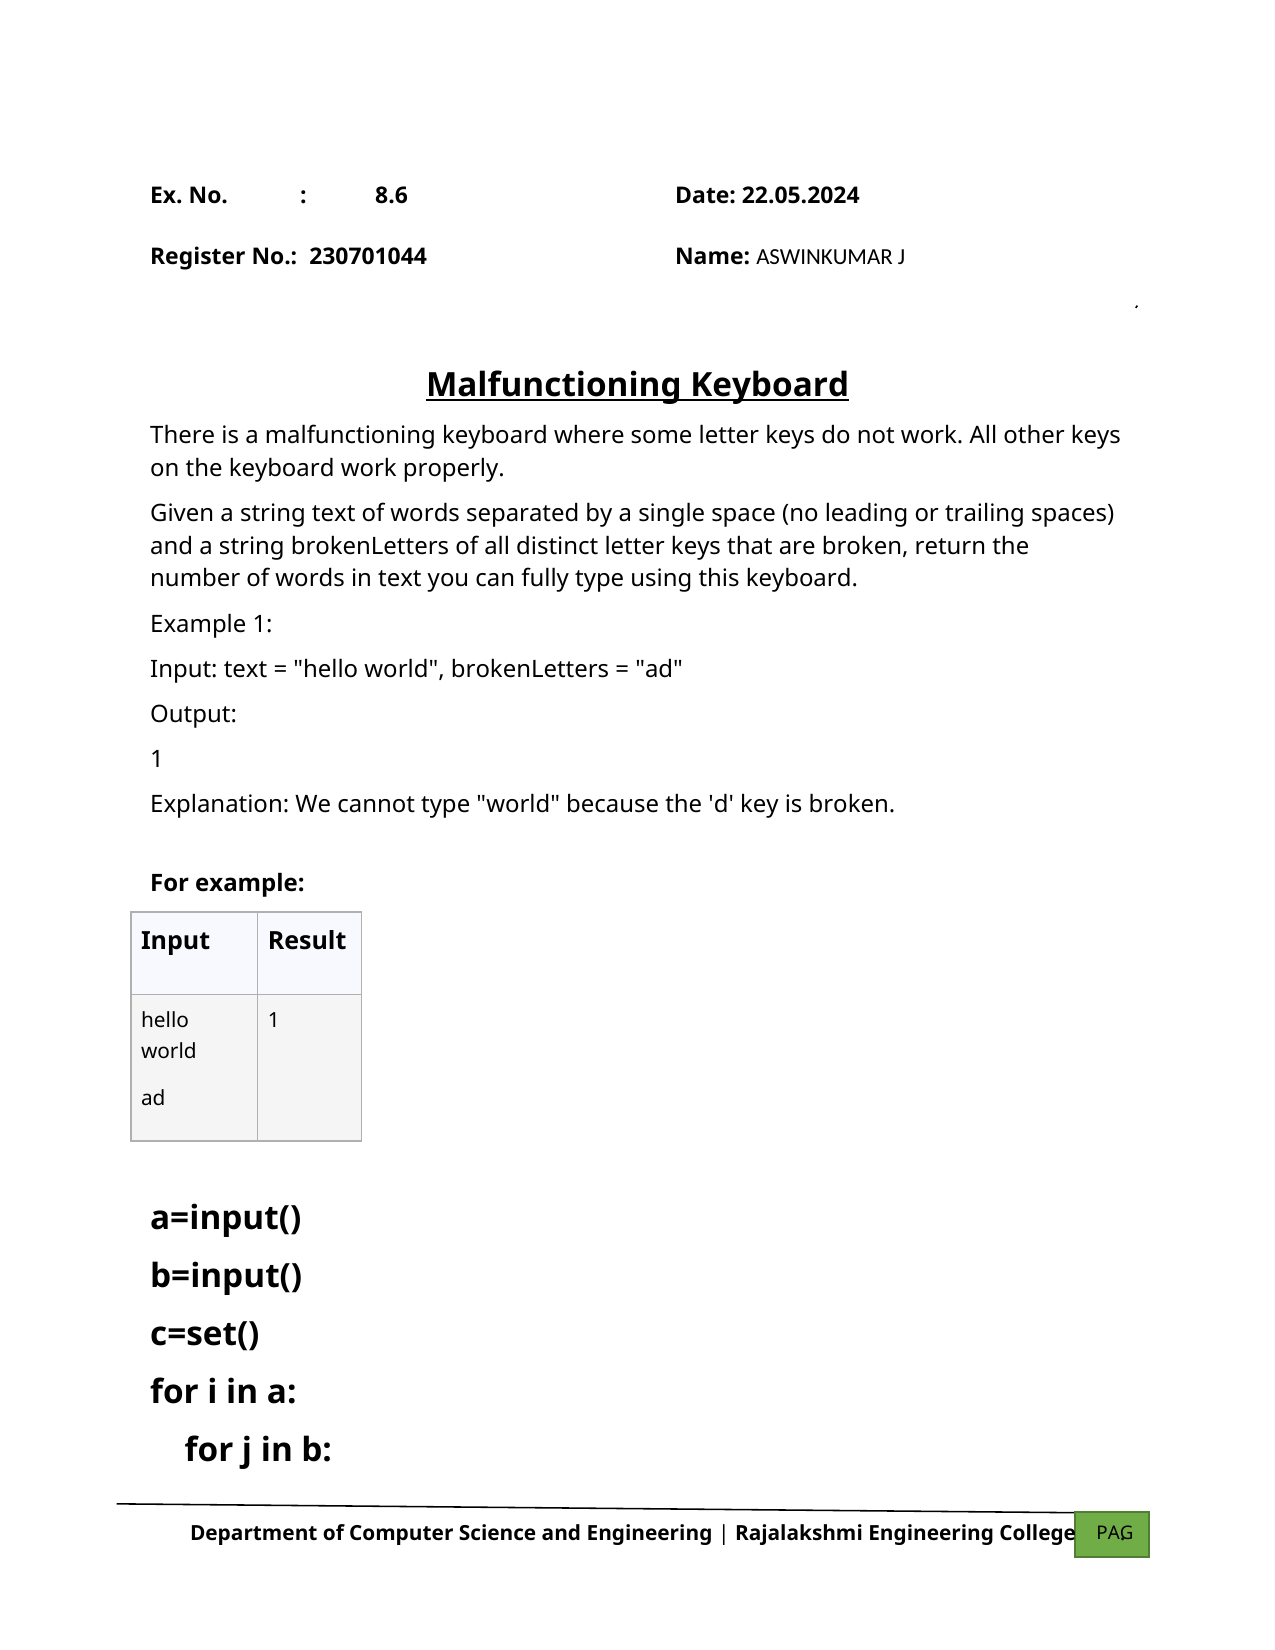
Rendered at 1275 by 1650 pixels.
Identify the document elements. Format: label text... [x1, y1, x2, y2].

text for j in b: [150, 1426, 1125, 1471]
text Given a string text of words separated by a single space (no leading or trailing spaces) and a string brokenLetters of all distinct letter keys that are broken, return the number of words in text you can fully type using this keyboard. [150, 496, 1125, 594]
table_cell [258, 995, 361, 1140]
text There is a malfunctioning keyboard where some letter keys do not work. All other keys on the keyboard work properly. [150, 418, 1125, 483]
text a=input() [150, 1194, 1125, 1239]
text Explanation: We cannot type "world" because the 'd' key is broken. [150, 787, 1125, 819]
text c=set() [150, 1310, 1125, 1355]
text Output: [150, 697, 1125, 729]
text Ex. No. : 8.6 Date: 22.05.2024 [150, 179, 1125, 210]
text Input: text = "hello world", brokenLetters = "ad" [150, 651, 1125, 684]
text 1 [150, 742, 1125, 774]
text for i in a: [150, 1368, 1125, 1413]
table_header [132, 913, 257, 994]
text Malfunctioning Keyboard [150, 360, 1125, 406]
text Example 1: [150, 606, 1125, 639]
text Register No.: 230701044 Name: ASWINKUMAR J [150, 239, 1125, 271]
text For example: [150, 866, 1125, 898]
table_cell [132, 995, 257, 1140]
text b=input() [150, 1252, 1125, 1297]
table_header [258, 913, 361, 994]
